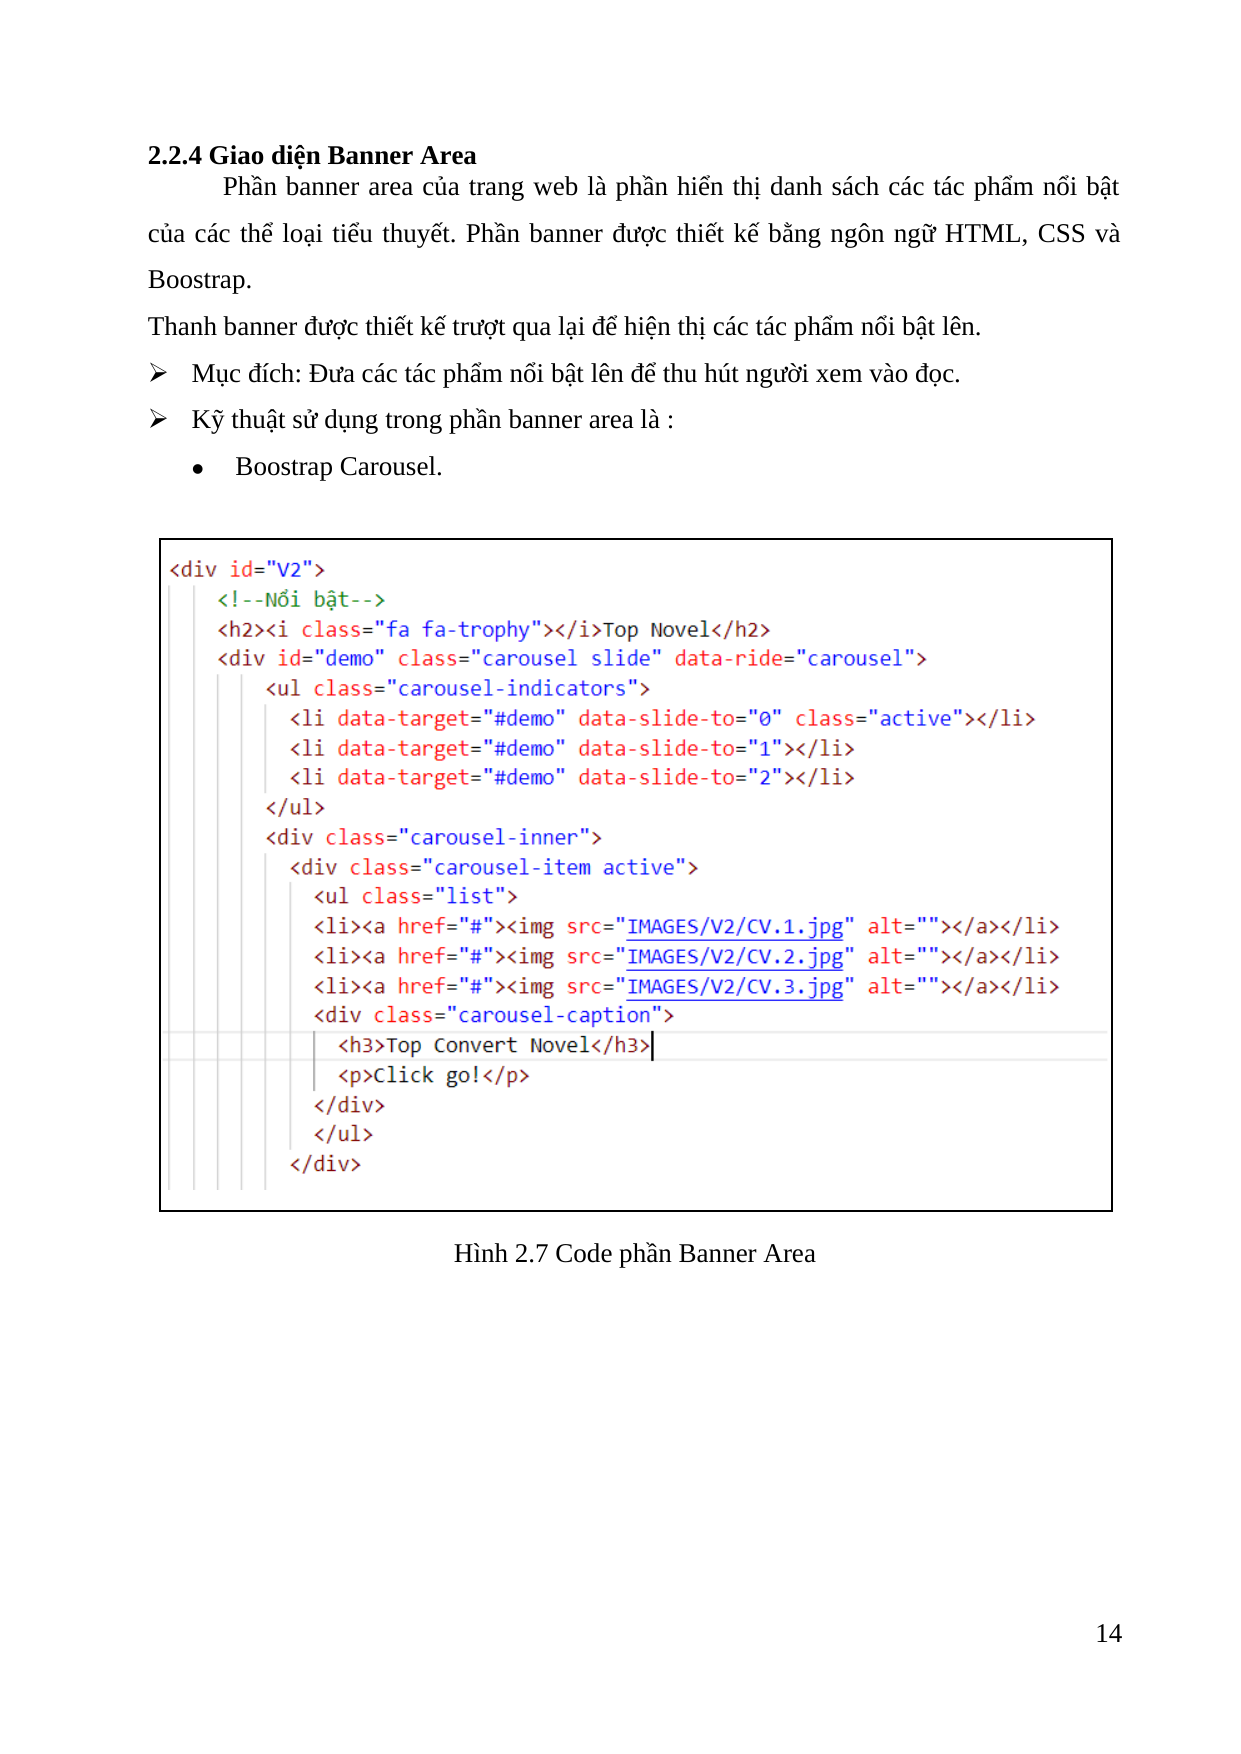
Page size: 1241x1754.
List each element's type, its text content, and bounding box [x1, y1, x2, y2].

list Kỹ thuật sử dụng trong phần banner area là : [148, 404, 1122, 435]
subtitle 2.2.4 Giao diện Banner Area [148, 139, 1122, 170]
subtitle Hình 2.7 Code phần Banner Area [148, 1237, 1122, 1268]
list Mục đích: Đưa các tác phẩm nổi bật lên để thu hút người xem vào đọc. [148, 357, 1122, 388]
text Thanh banner được thiết kế trượt qua lại để hiện thị các tác phẩm nổi bật lên. [148, 310, 1122, 341]
picture [162, 553, 1108, 1190]
text Phần banner area của trang web là phần hiển thị danh sách các tác phẩm nổi bật của các thể loại tiểu thuyết. Phần banner được thiết kế bằng ngôn ngữ HTML, CSS và Boostrap. [148, 170, 1122, 294]
list Boostrap Carousel. [191, 451, 1122, 482]
